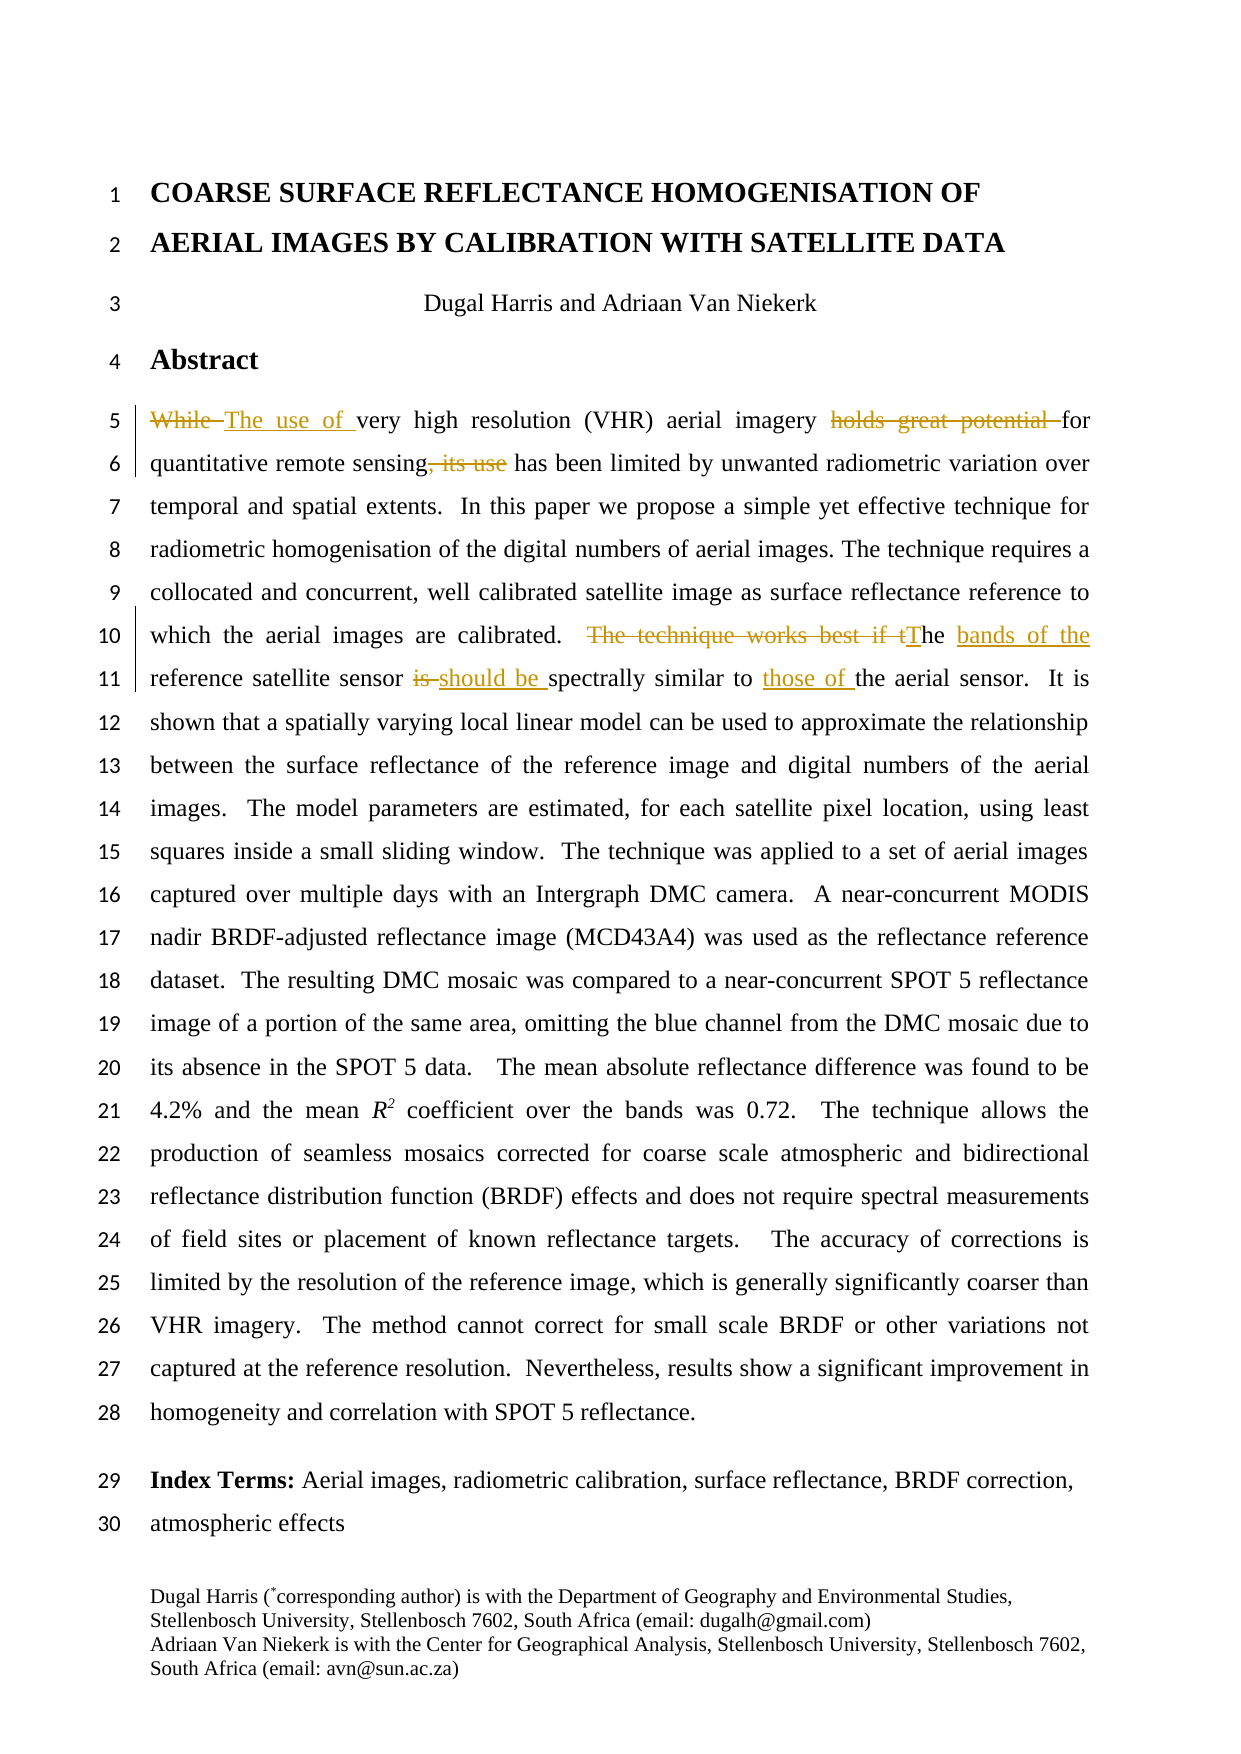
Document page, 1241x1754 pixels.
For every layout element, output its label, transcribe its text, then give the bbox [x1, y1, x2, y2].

subtitle Abstract [150, 342, 1090, 375]
text Dugal Harris and Adriaan Van Niekerk [150, 288, 1090, 317]
subtitle Index Terms: Aerial images, radiometric calibration, surface reflectance, BRDF correction, atmospheric effects [150, 1465, 1090, 1537]
subtitle Coarse Surface Reflectance Homogenisation of aerial images by Calibration with Satellite Data [150, 175, 1090, 259]
text very high resolution (VHR) aerial imagery for quantitative remote sensing has been limited by unwanted radiometric variation over temporal and spatial extents. In this paper we propose a simple yet effective technique for radiometric homogenisation of the digital numbers of aerial images. The technique requires a collocated and concurrent, well calibrated satellite image as surface reflectance reference to which the aerial images are calibrated. he reference satellite sensor spectrally similar to the aerial sensor. It is shown that a spatially varying local linear model can be used to approximate the relationship between the surface reflectance of the reference image and digital numbers of the aerial images. The model parameters are estimated, for each satellite pixel location, using least squares inside a small sliding window. The technique was applied to a set of aerial images captured over multiple days with an Intergraph DMC camera. A near-concurrent MODIS nadir BRDF-adjusted reflectance image (MCD43A4) was used as the reflectance reference dataset. The resulting DMC mosaic was compared to a near-concurrent SPOT 5 reflectance image of a portion of the same area, omitting the blue channel from the DMC mosaic due to its absence in the SPOT 5 data. The mean absolute reflectance difference was found to be 4.2% and the mean R2 coefficient over the bands was 0.72. The technique allows the production of seamless mosaics corrected for coarse scale atmospheric and bidirectional reflectance distribution function (BRDF) effects and does not require spectral measurements of field sites or placement of known reflectance targets. The accuracy of corrections is limited by the resolution of the reference image, which is generally significantly coarser than VHR imagery. The method cannot correct for small scale BRDF or other variations not captured at the reference resolution. Nevertheless, results show a significant improvement in homogeneity and correlation with SPOT 5 reflectance. [150, 405, 1090, 1425]
